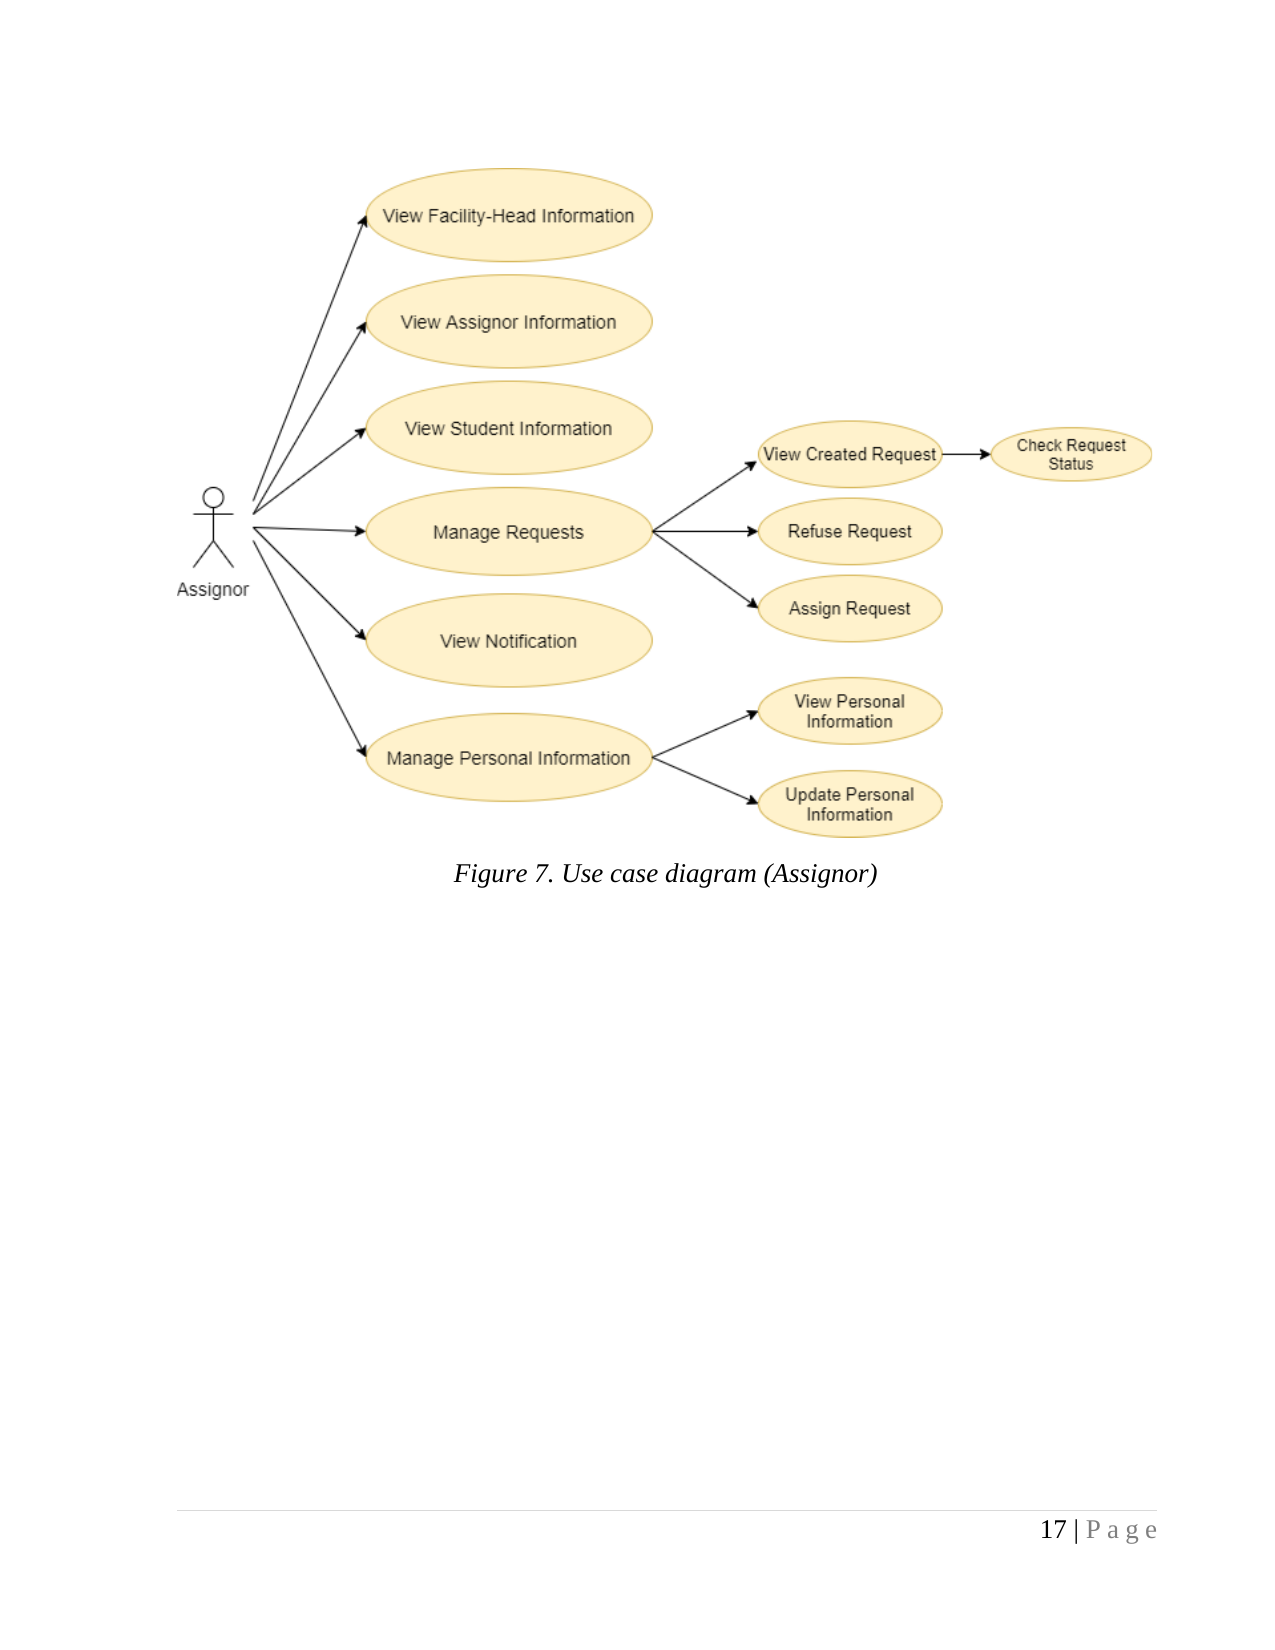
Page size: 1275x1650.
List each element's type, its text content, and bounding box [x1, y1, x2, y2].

picture [177, 168, 1153, 838]
text Figure 7. Use case diagram (Assignor) [177, 857, 1157, 888]
